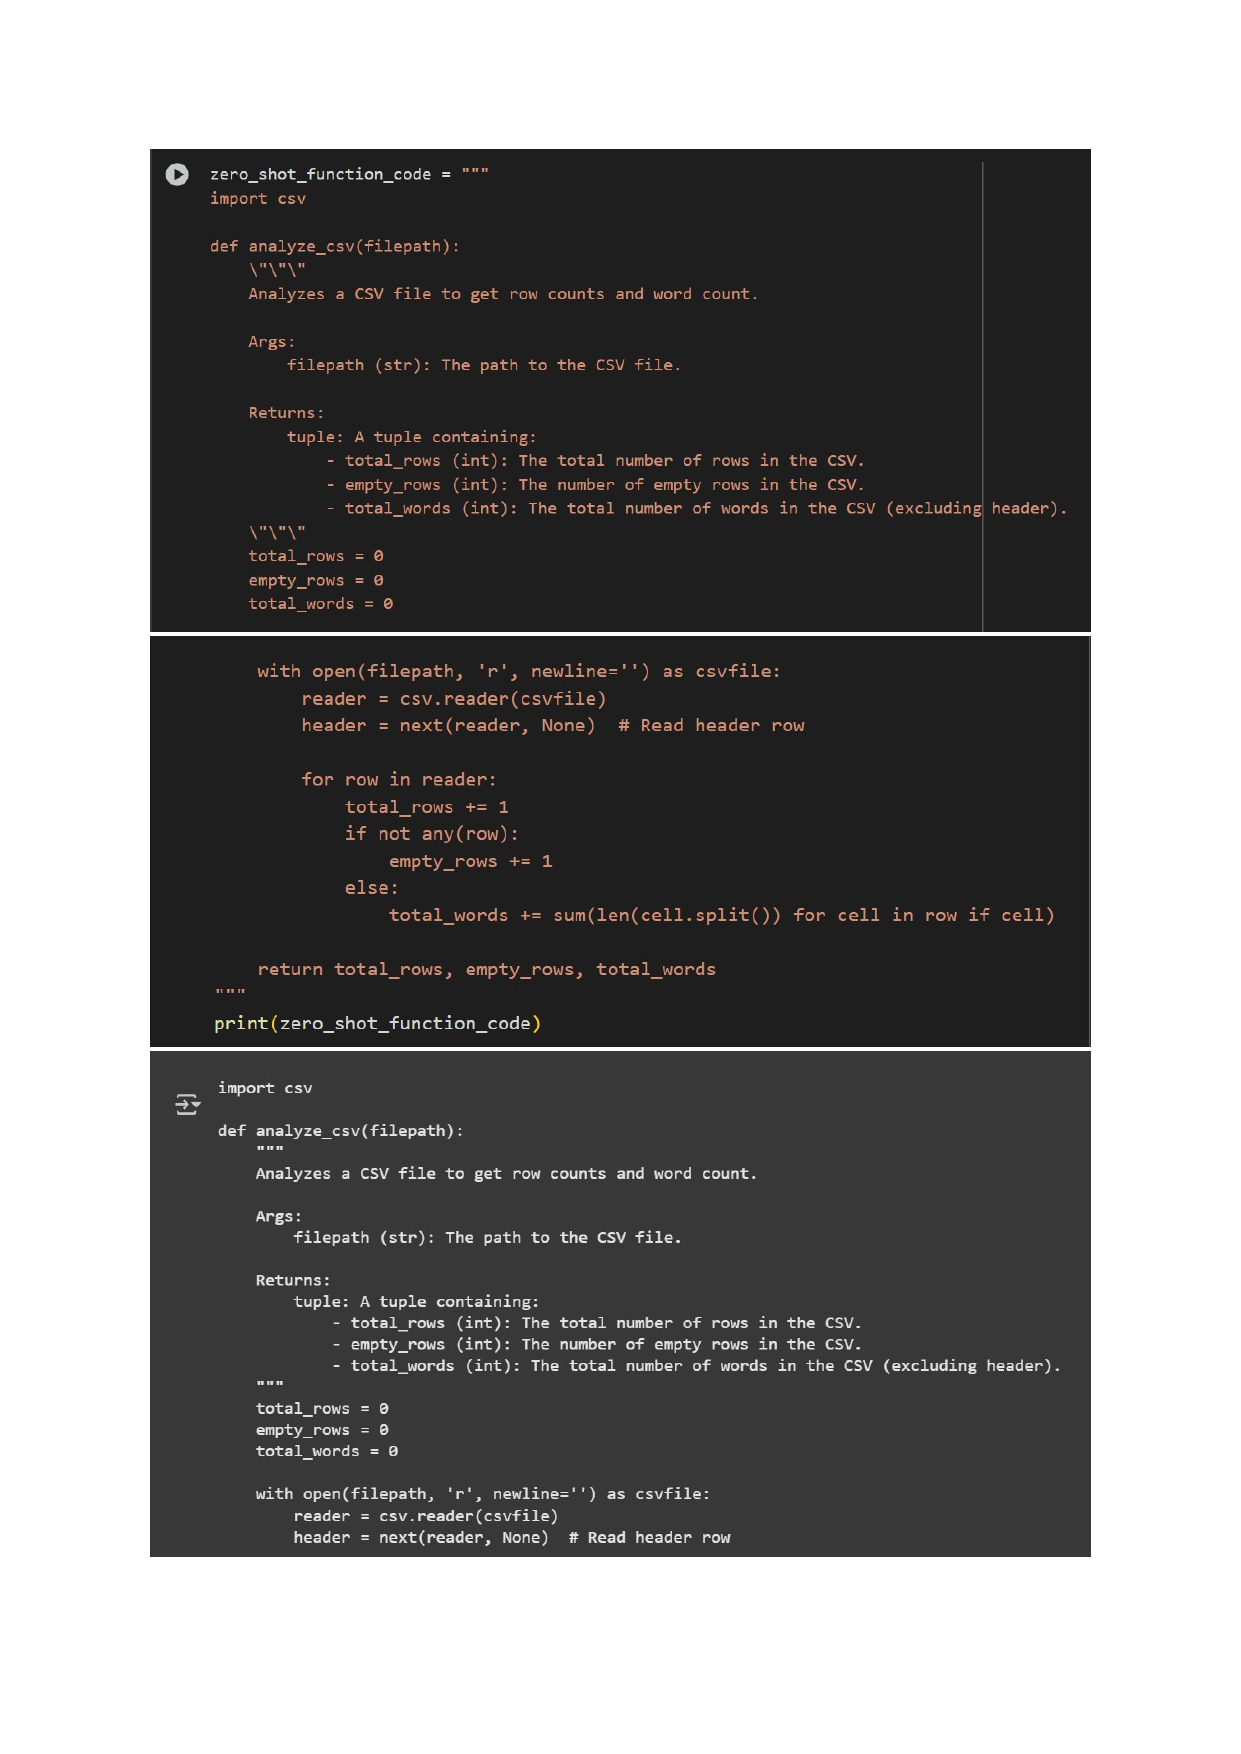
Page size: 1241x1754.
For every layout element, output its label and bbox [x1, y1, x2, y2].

picture [150, 636, 1091, 1047]
picture [150, 1051, 1091, 1557]
picture [150, 149, 1091, 632]
